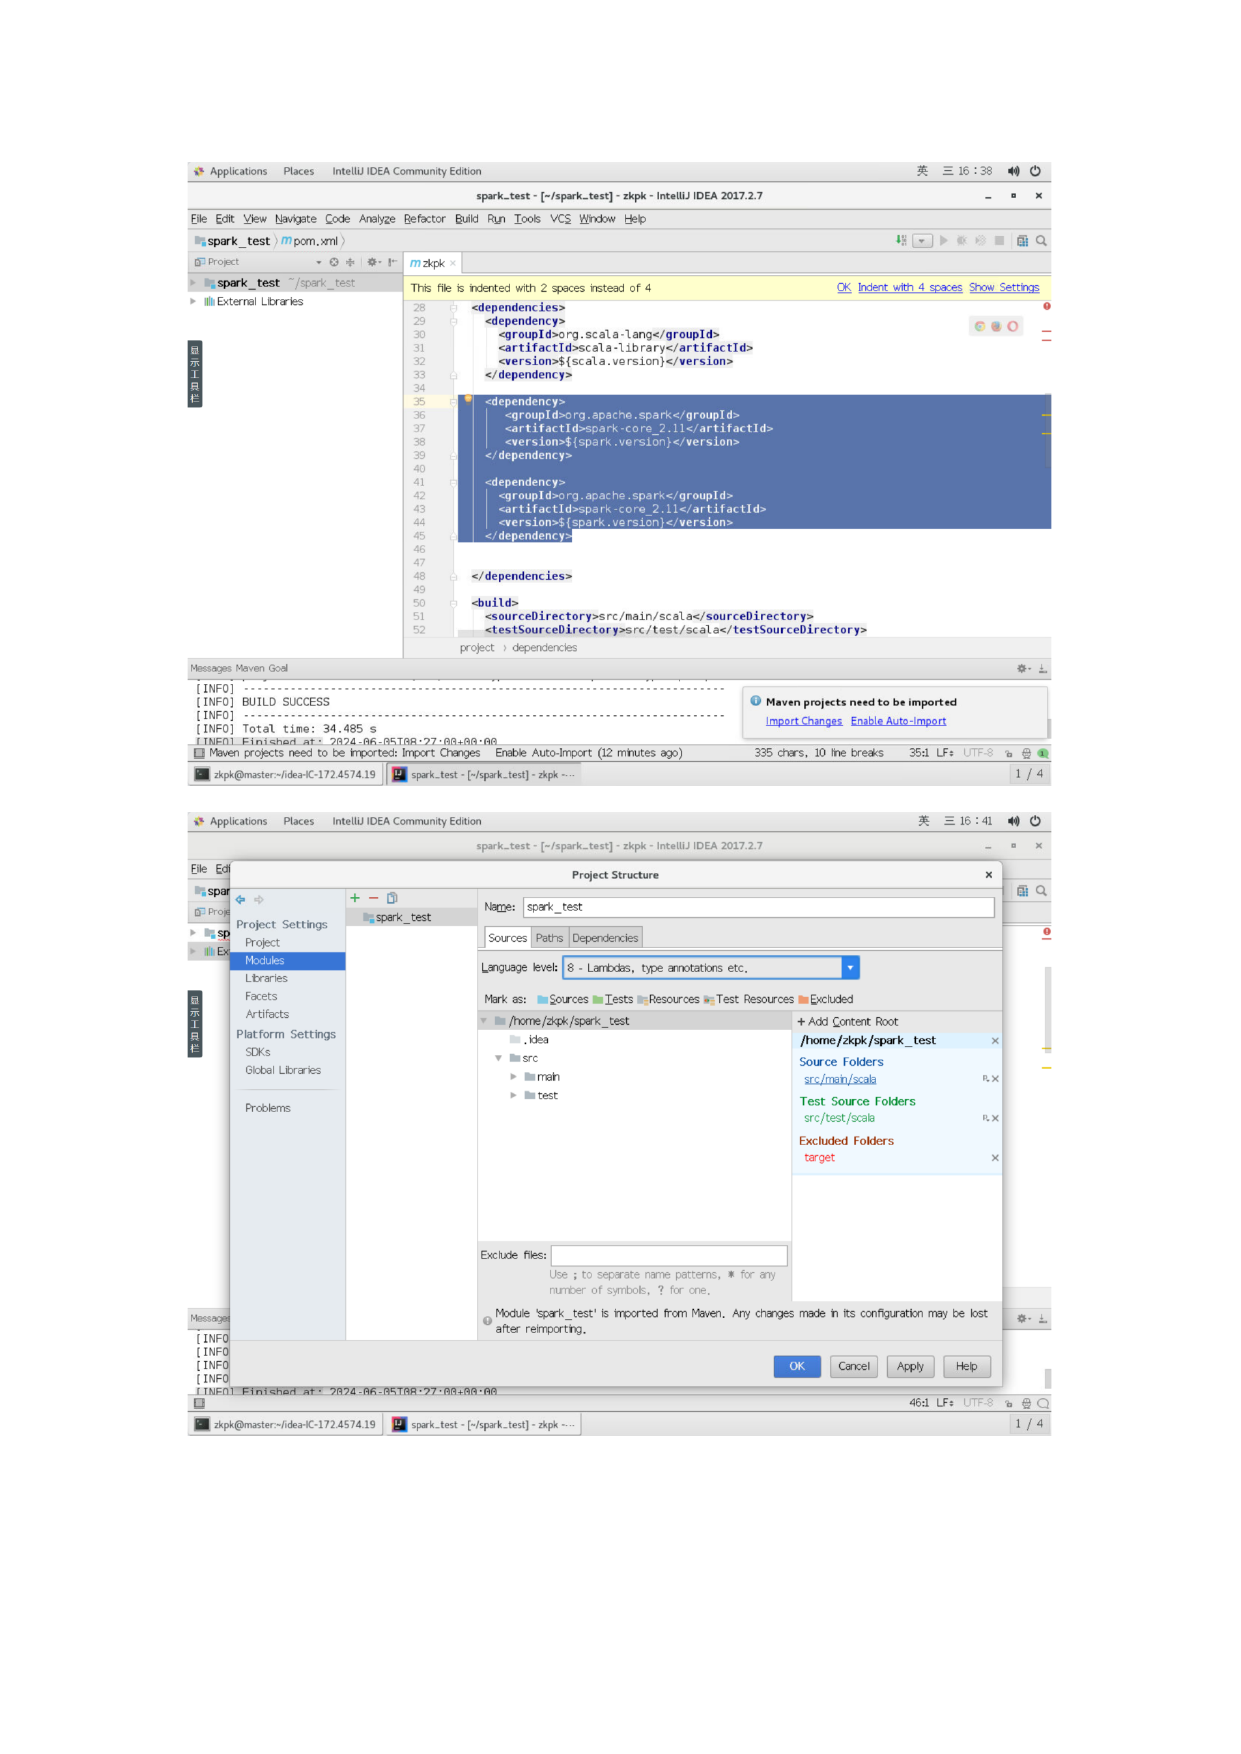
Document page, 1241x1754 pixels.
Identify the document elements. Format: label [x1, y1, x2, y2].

picture [187, 162, 1052, 786]
picture [187, 812, 1052, 1436]
